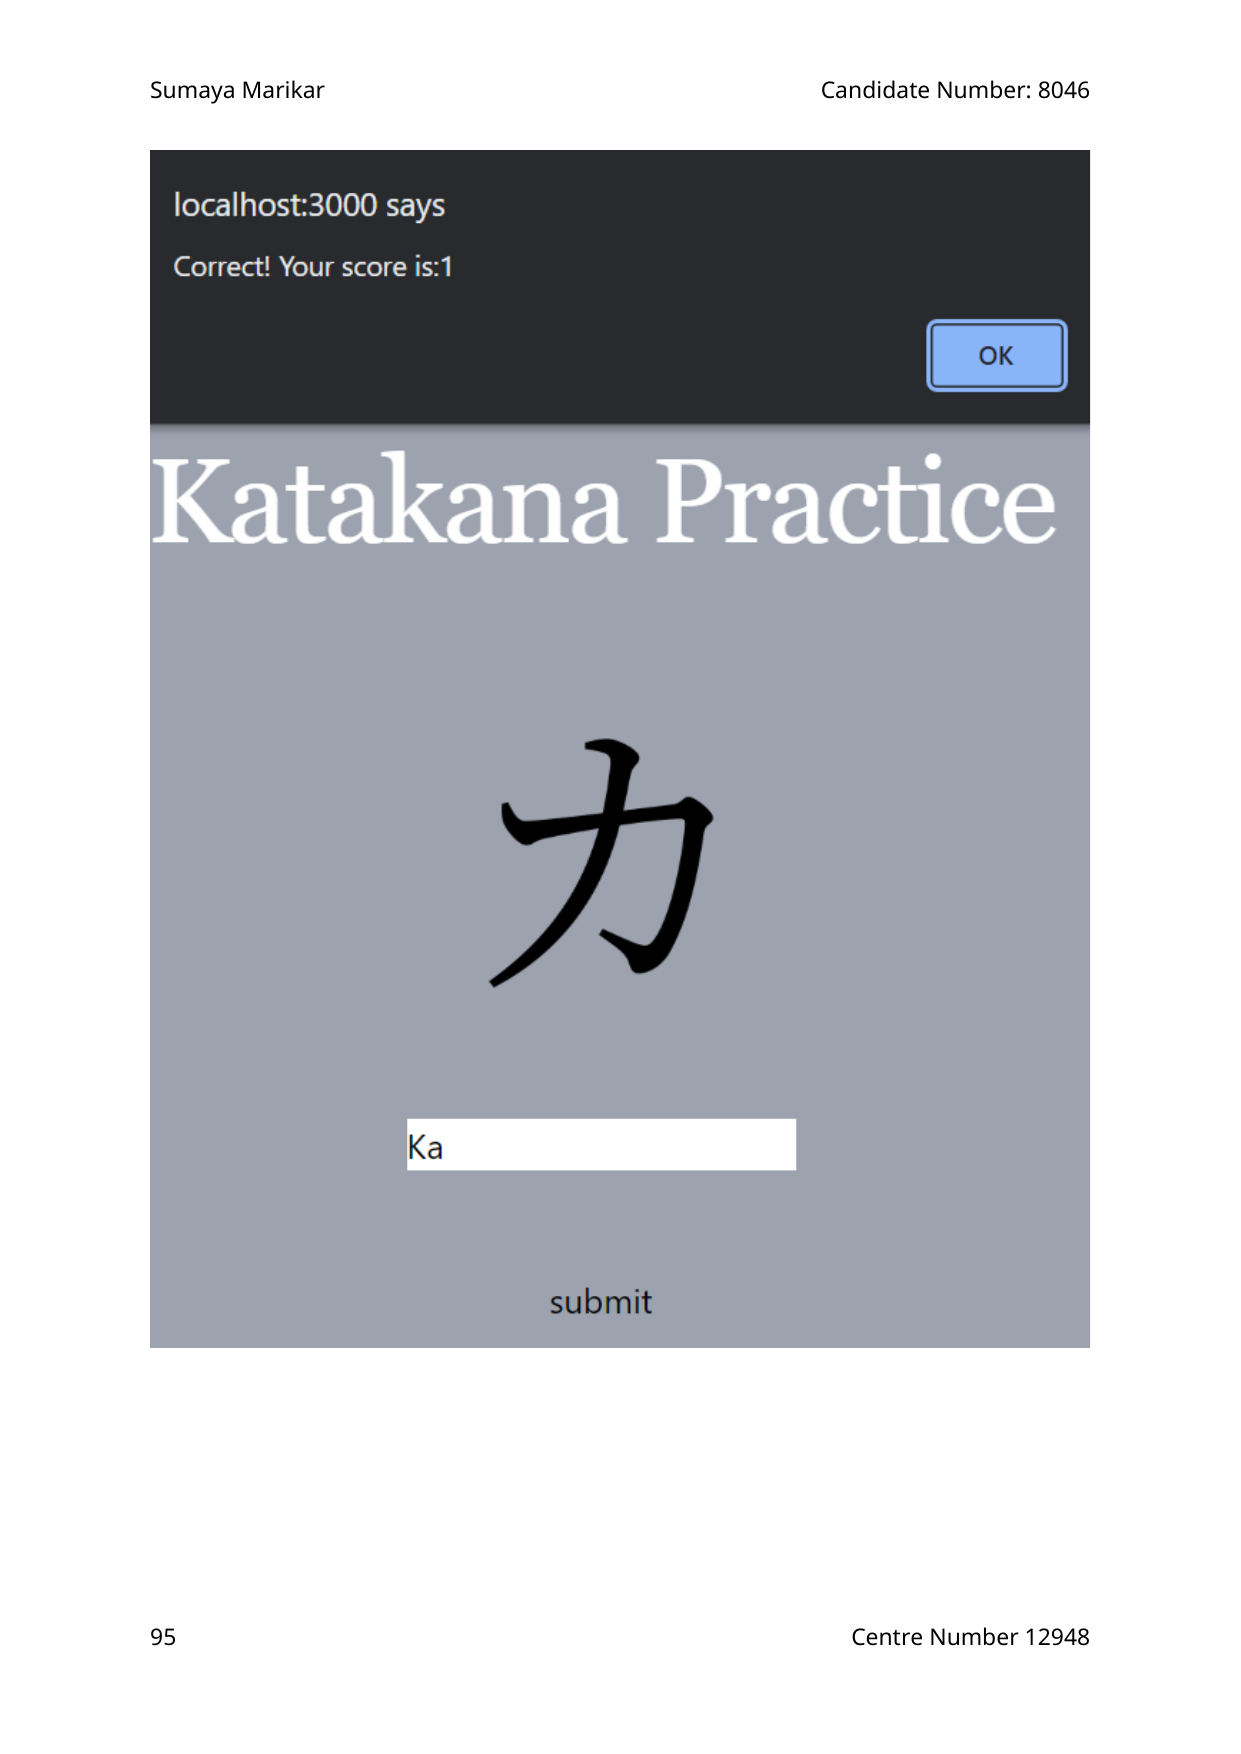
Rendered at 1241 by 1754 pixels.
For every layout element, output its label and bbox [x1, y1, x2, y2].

picture [150, 150, 1091, 1348]
